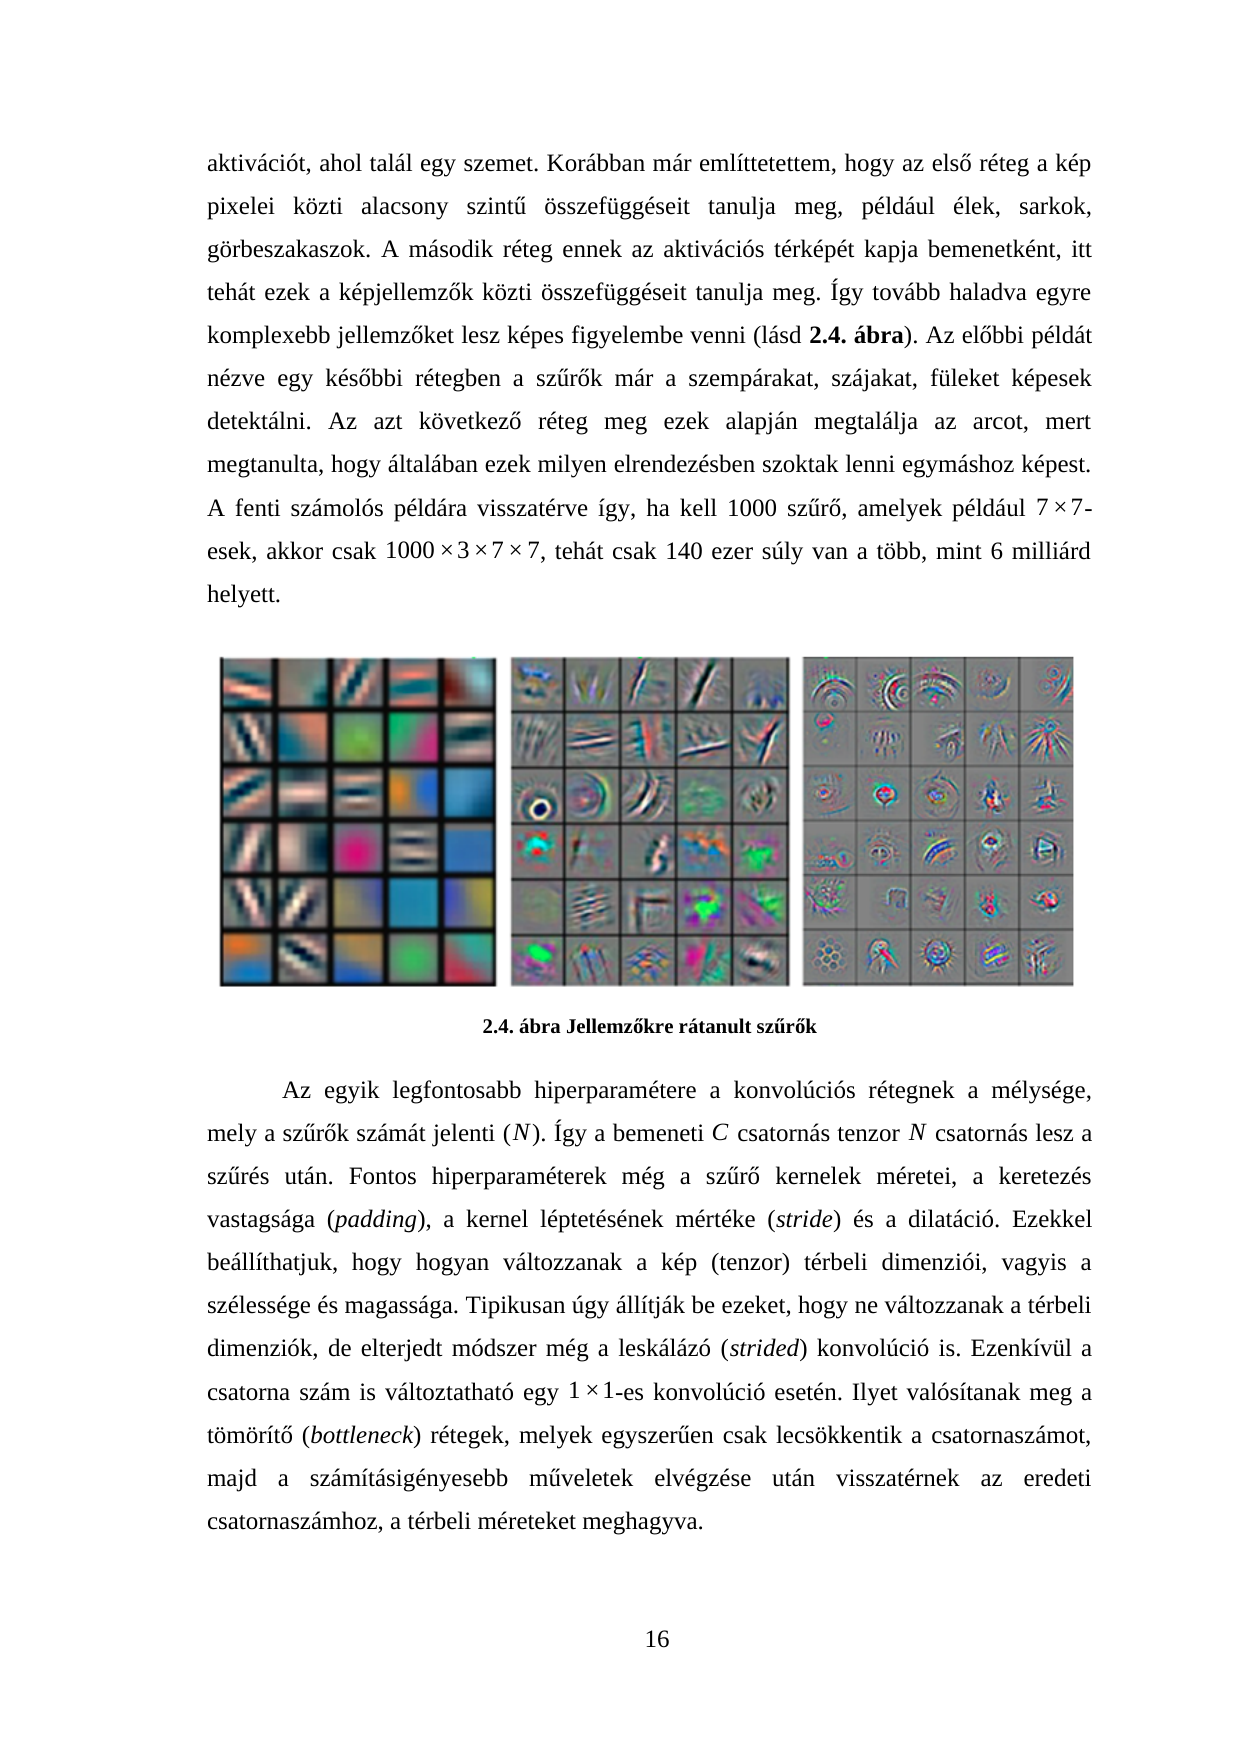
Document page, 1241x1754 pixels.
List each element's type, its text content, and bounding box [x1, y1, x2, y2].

picture [206, 647, 1093, 1002]
text Az egyik legfontosabb hiperparamétere a konvolúciós rétegnek a mélysége, mely a szűrők számát jelenti (). Így a bemeneti csatornás tenzor csatornás lesz a szűrés után. Fontos hiperparaméterek még a szűrő kernelek méretei, a keretezés vastagsága (padding), a kernel léptetésének mértéke (stride) és a dilatáció. Ezekkel beállíthatjuk, hogy hogyan változzanak a kép (tenzor) térbeli dimenziói, vagyis a szélessége és magassága. Tipikusan úgy állítják be ezeket, hogy ne változzanak a térbeli dimenziók, de elterjedt módszer még a leskálázó (strided) konvolúció is. Ezenkívül a csatorna szám is változtatható egy -es konvolúció esetén. Ilyet valósítanak meg a tömörítő (bottleneck) rétegek, melyek egyszerűen csak lecsökkentik a csatornaszámot, majd a számításigényesebb műveletek elvégzése után visszatérnek az eredeti csatornaszámhoz, a térbeli méreteket meghagyva. [207, 1075, 1092, 1535]
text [207, 148, 1092, 608]
